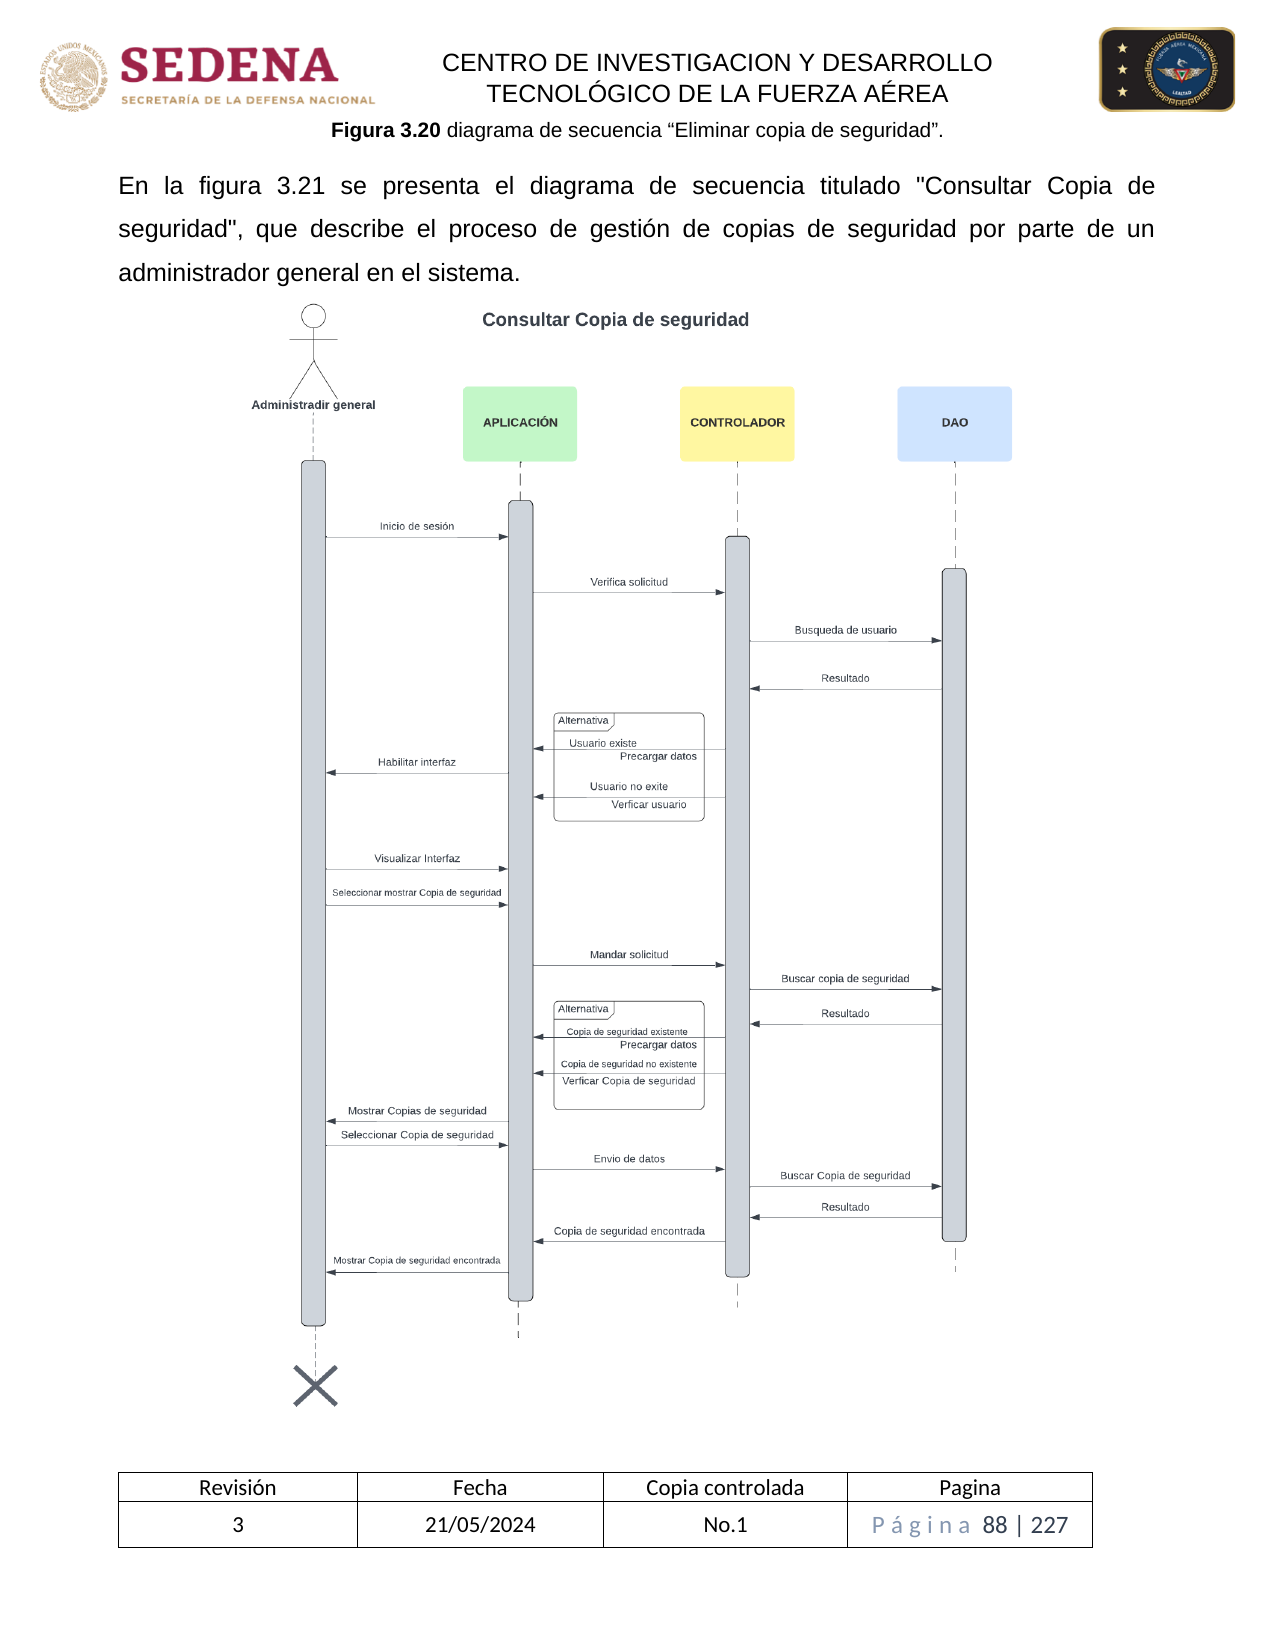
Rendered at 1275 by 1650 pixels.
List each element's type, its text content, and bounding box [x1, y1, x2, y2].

picture [220, 287, 1055, 1451]
text Figura 3.20 diagrama de secuencia “Eliminar copia de seguridad”. [118, 118, 1157, 142]
picture [39, 27, 1236, 112]
text En la figura 3.21 se presenta el diagrama de secuencia titulado "Consultar Copia de seguridad", que describe el proceso de gestión de copias de seguridad por parte de un administrador general en el sistema. [118, 171, 1157, 286]
